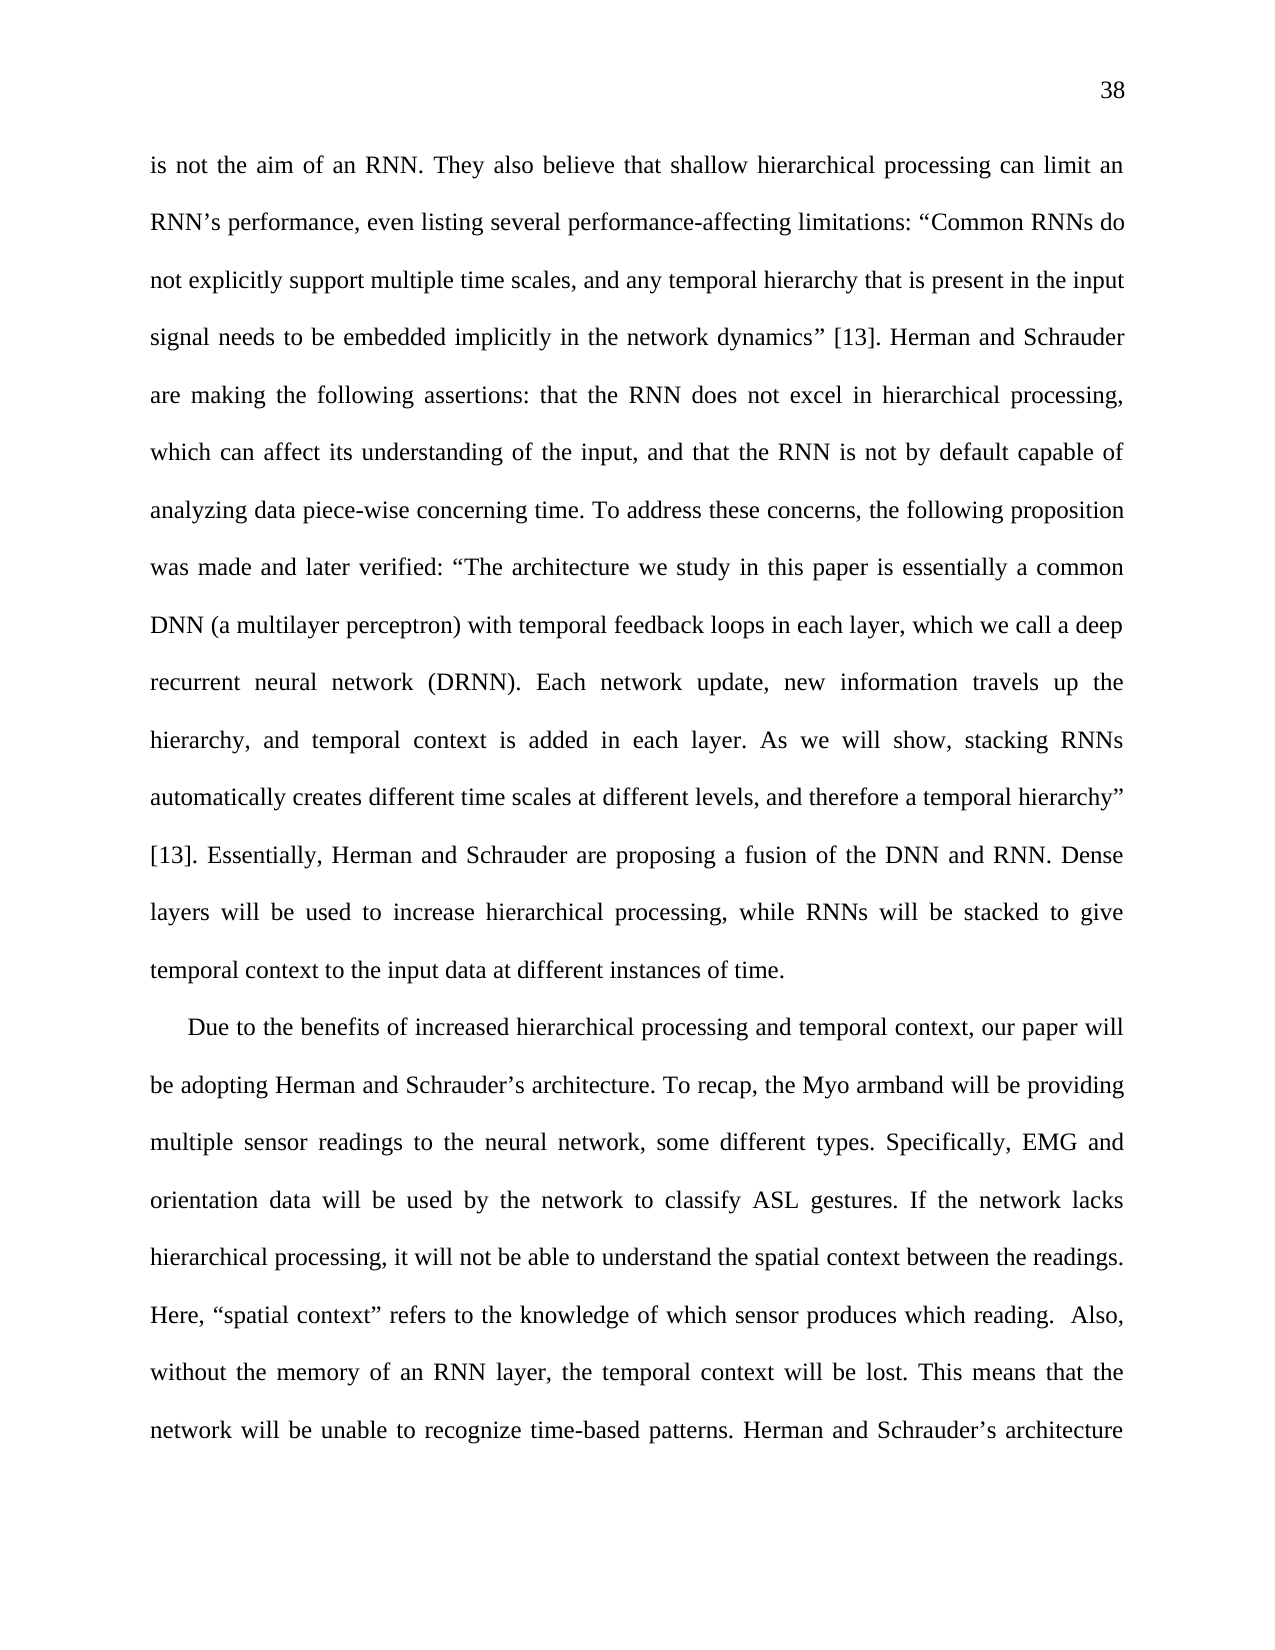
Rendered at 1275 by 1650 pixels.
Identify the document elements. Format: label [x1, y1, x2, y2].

text [150, 1012, 1125, 1444]
text [150, 150, 1125, 984]
